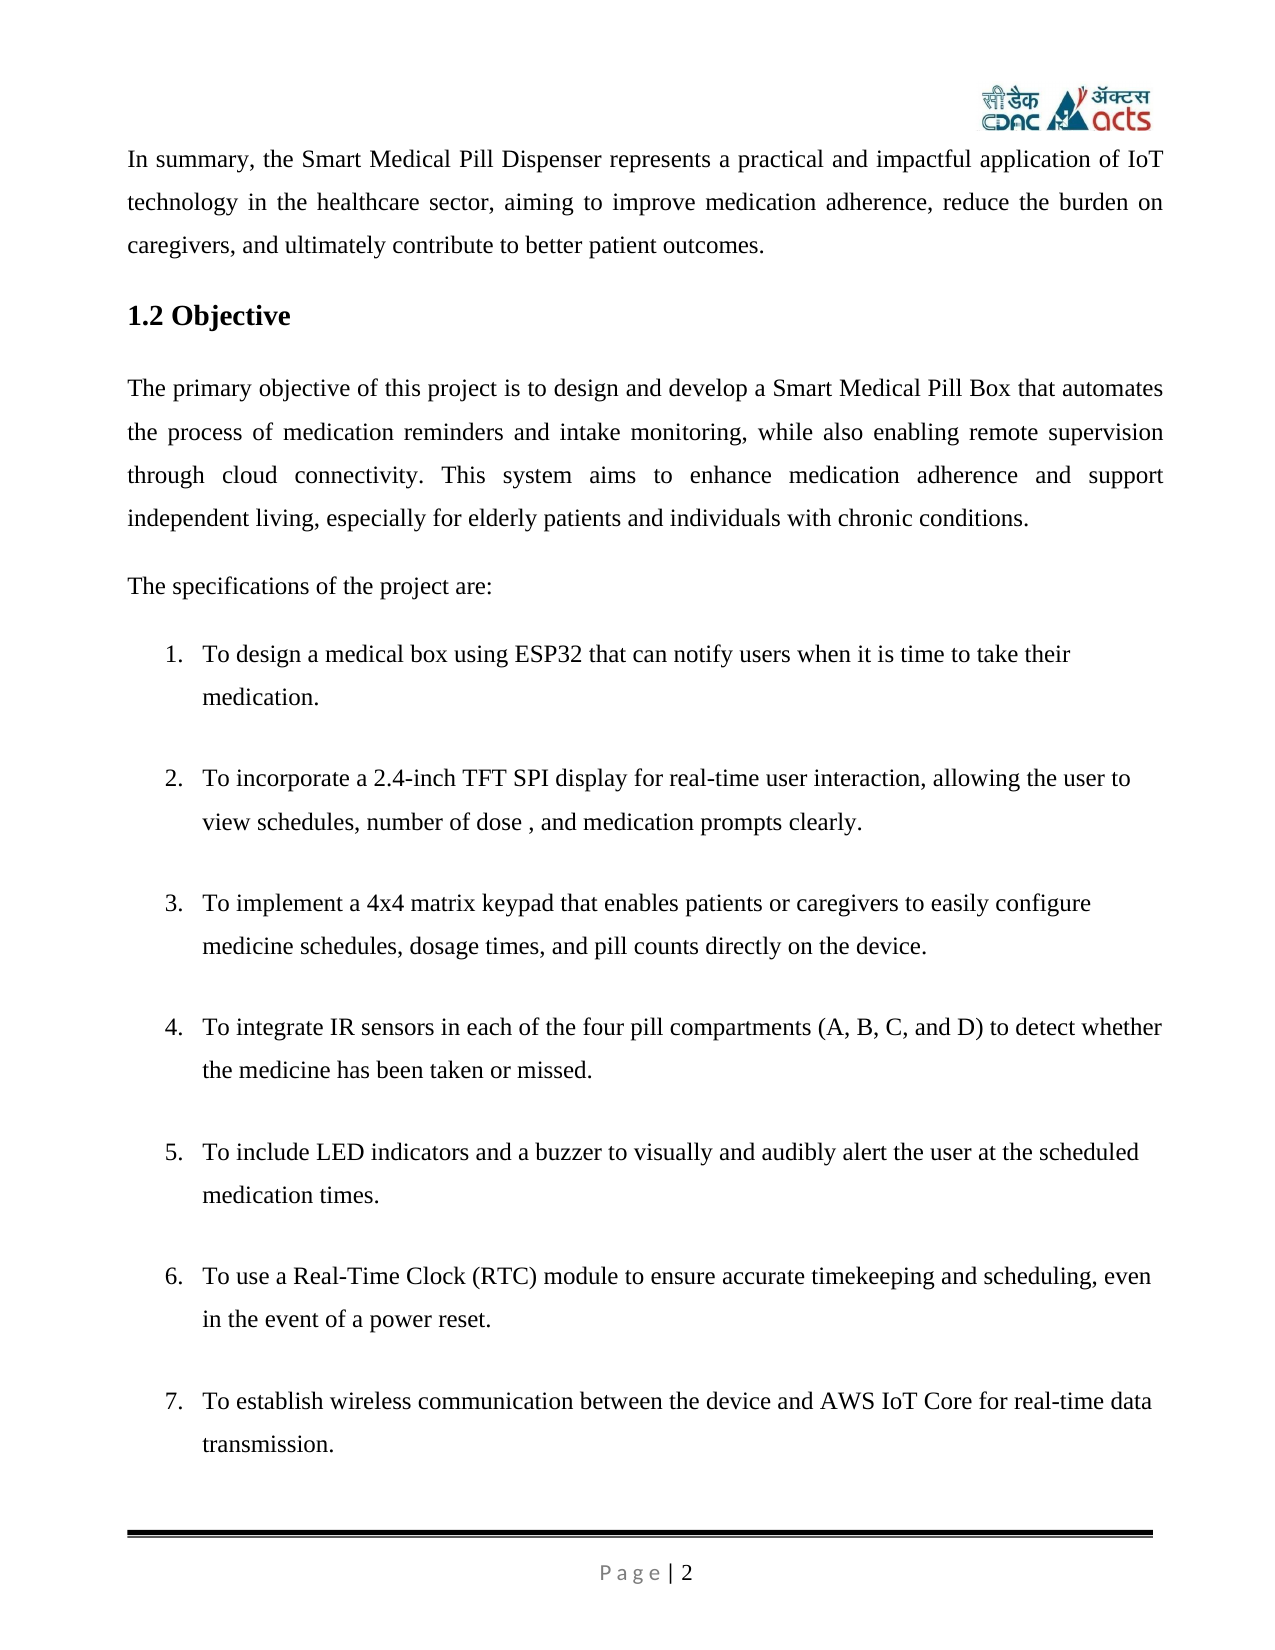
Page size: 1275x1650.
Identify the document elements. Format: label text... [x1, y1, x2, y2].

list To integrate IR sensors in each of the four pill compartments (A, B, C, and D) to detect whether the medicine has been taken or missed. [164, 1012, 1164, 1124]
list To establish wireless communication between the device and AWS IoT Core for real-time data transmission. [164, 1386, 1164, 1458]
list To implement a 4x4 matrix keypad that enables patients or caregivers to easily configure medicine schedules, dosage times, and pill counts directly on the device. [164, 888, 1164, 999]
text 1.2 Objective [127, 298, 1164, 332]
text The primary objective of this project is to design and develop a Smart Medical Pill Box that automates the process of medication reminders and intake monitoring, while also enabling remote supervision through cloud connectivity. This system aims to enhance medication adherence and support independent living, especially for elderly patients and individuals with chronic conditions. [127, 373, 1164, 532]
list To incorporate a 2.4-inch TFT SPI display for real-time user interaction, allowing the user to view schedules, number of dose , and medication prompts clearly. [164, 763, 1164, 875]
list To use a Real-Time Clock (RTC) module to ensure accurate timekeeping and scheduling, even in the event of a power reset. [164, 1261, 1164, 1373]
text In summary, the Smart Medical Pill Dispenser represents a practical and impactful application of IoT technology in the healthcare sector, aiming to improve medication adherence, reduce the burden on caregivers, and ultimately contribute to better patient outcomes. [127, 144, 1164, 259]
list To design a medical box using ESP32 that can notify users when it is time to take their medication. [164, 639, 1164, 750]
picture [975, 81, 1154, 131]
text The specifications of the project are: [127, 571, 1164, 600]
list To include LED indicators and a buzzer to visually and audibly alert the user at the scheduled medication times. [164, 1137, 1164, 1248]
